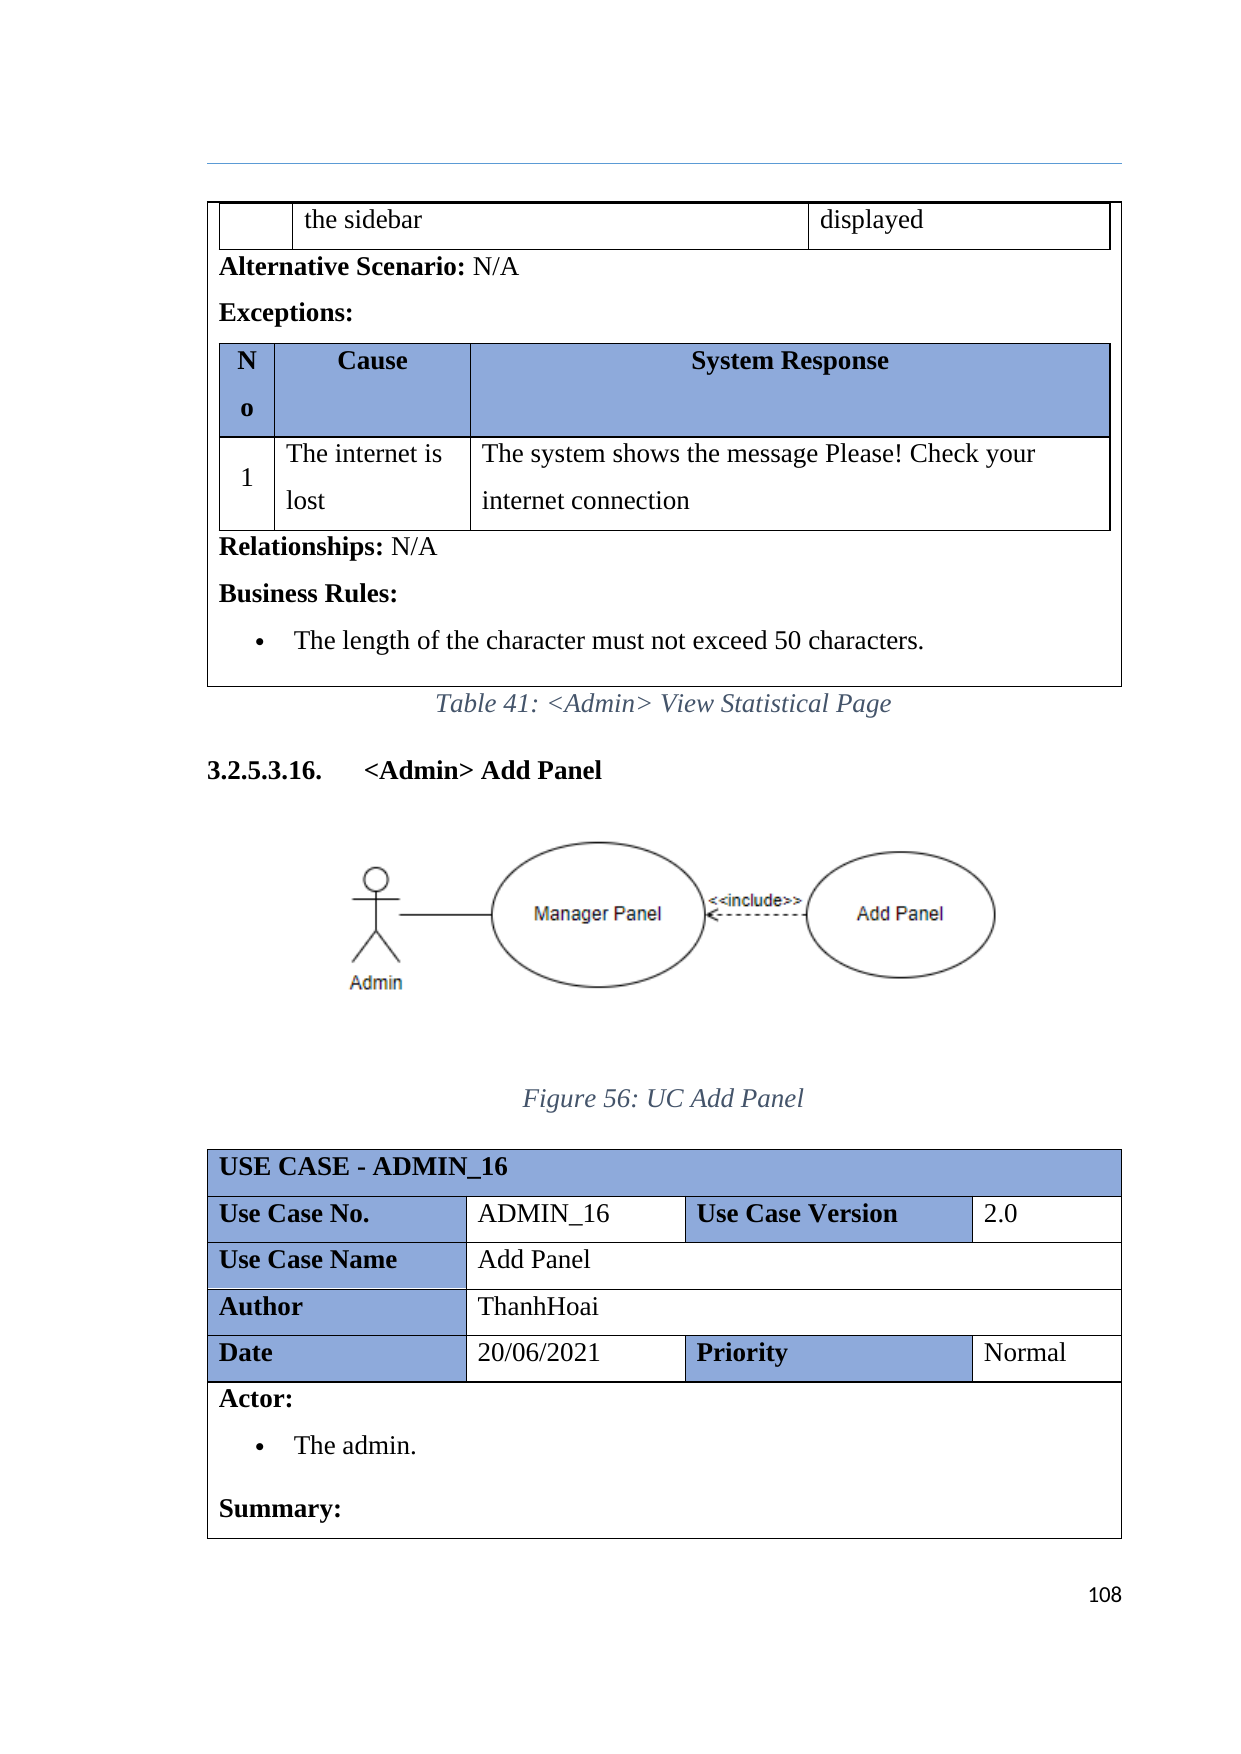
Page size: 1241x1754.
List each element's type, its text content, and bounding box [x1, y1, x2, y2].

table_cell Use Case Version [686, 1197, 972, 1242]
table_cell Date [208, 1336, 466, 1381]
table_cell 20/06/2021 [467, 1336, 685, 1381]
table_cell Author [208, 1290, 466, 1335]
table_cell Add Panel [467, 1243, 1121, 1288]
list <Admin> Add Panel [207, 754, 1122, 786]
table_header USE CASE - ADMIN_16 [208, 1150, 1121, 1196]
table_cell 2.0 [973, 1197, 1121, 1242]
text Table 41: <Admin> View Statistical Page [207, 687, 1122, 718]
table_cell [208, 203, 1121, 686]
table_cell Priority [686, 1336, 972, 1381]
table_cell Use Case No. [208, 1197, 466, 1242]
text Figure 56: UC Add Panel [207, 1082, 1122, 1113]
table_cell ADMIN_16 [467, 1197, 685, 1242]
table_cell Use Case Name [208, 1243, 466, 1288]
table_cell ThanhHoai [467, 1290, 1121, 1335]
table_cell Normal [973, 1336, 1121, 1381]
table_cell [208, 1383, 1121, 1538]
picture [316, 817, 1013, 1051]
